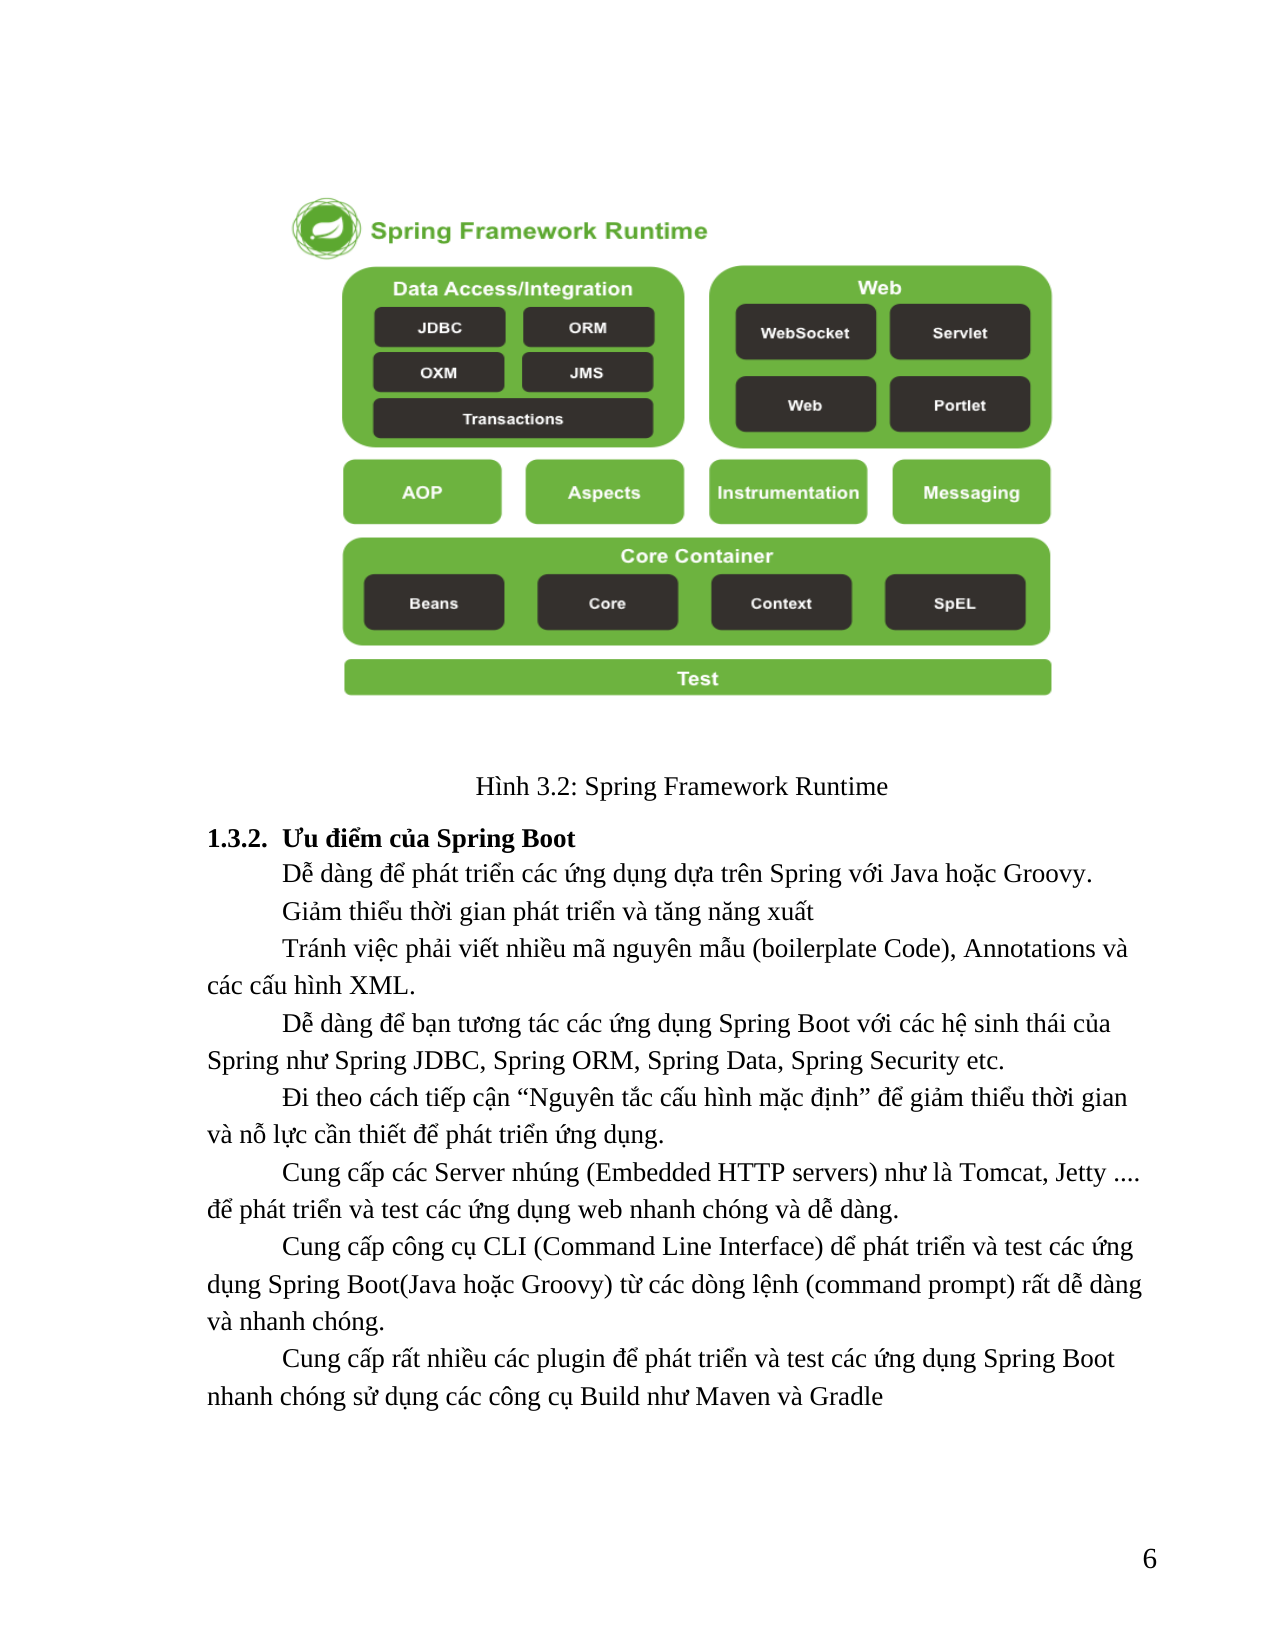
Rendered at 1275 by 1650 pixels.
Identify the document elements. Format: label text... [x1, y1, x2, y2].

text Dễ dàng để phát triển các ứng dụng dựa trên Spring với Java hoặc Groovy. [207, 857, 1157, 889]
text Giảm thiểu thời gian phát triển và tăng năng xuất [207, 895, 1157, 926]
text Tránh việc phải viết nhiều mã nguyên mẫu (boilerplate Code), Annotations và các cấu hình XML. [207, 932, 1157, 1001]
picture [281, 177, 1128, 743]
text Dễ dàng để bạn tương tác các ứng dụng Spring Boot với các hệ sinh thái của Spring như Spring JDBC, Spring ORM, Spring Data, Spring Security etc. [207, 1007, 1157, 1075]
text Cung cấp các Server nhúng (Embedded HTTP servers) như là Tomcat, Jetty .... để phát triển và test các ứng dụng web nhanh chóng và dễ dàng. [207, 1156, 1157, 1224]
text Cung cấp rất nhiều các plugin để phát triển và test các ứng dụng Spring Boot nhanh chóng sử dụng các công cụ Build như Maven và Gradle [207, 1342, 1157, 1411]
text Cung cấp công cụ CLI (Command Line Interface) dể phát triển và test các ứng dụng Spring Boot(Java hoặc Groovy) từ các dòng lệnh (command prompt) rất dễ dàng và nhanh chóng. [207, 1230, 1157, 1336]
subtitle Ưu điểm của Spring Boot [207, 822, 1157, 853]
text Đi theo cách tiếp cận “Nguyên tắc cấu hình mặc định” để giảm thiểu thời gian và nỗ lực cần thiết để phát triển ứng dụng. [207, 1081, 1157, 1150]
